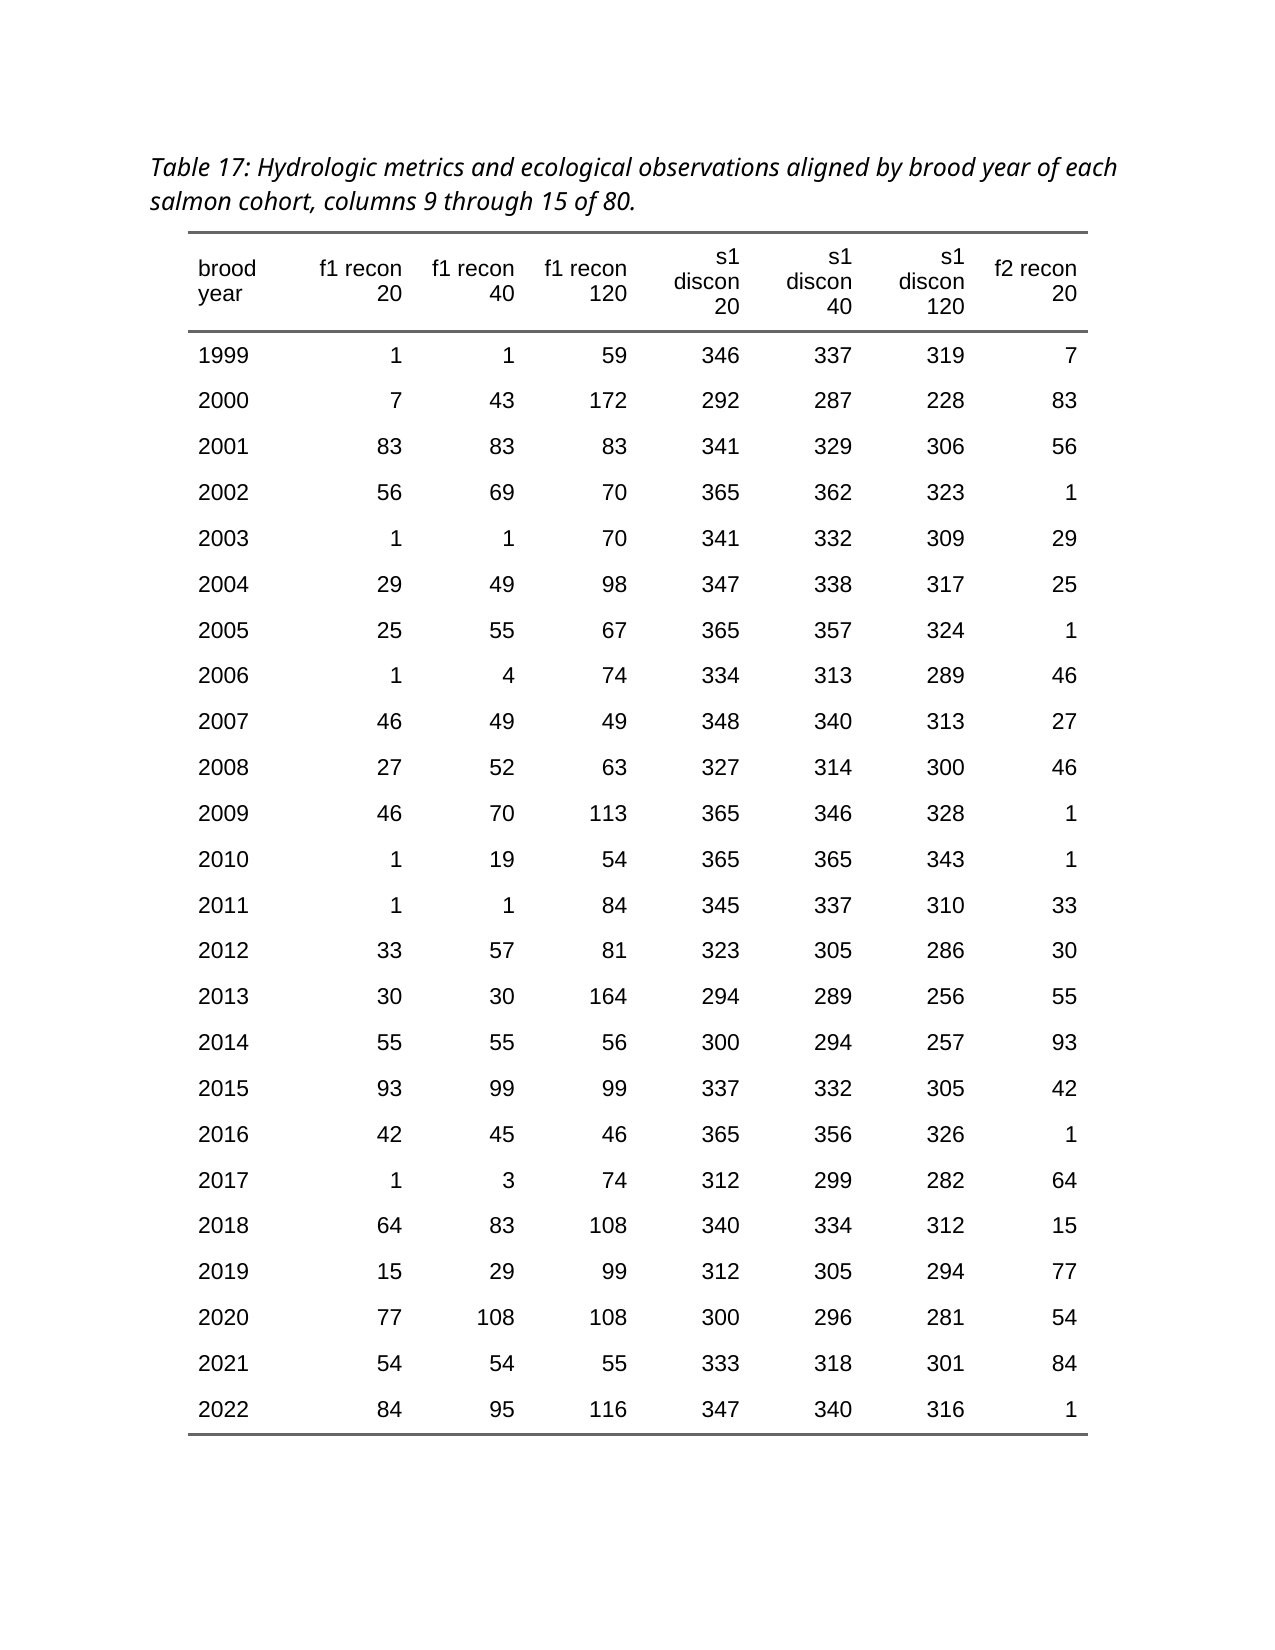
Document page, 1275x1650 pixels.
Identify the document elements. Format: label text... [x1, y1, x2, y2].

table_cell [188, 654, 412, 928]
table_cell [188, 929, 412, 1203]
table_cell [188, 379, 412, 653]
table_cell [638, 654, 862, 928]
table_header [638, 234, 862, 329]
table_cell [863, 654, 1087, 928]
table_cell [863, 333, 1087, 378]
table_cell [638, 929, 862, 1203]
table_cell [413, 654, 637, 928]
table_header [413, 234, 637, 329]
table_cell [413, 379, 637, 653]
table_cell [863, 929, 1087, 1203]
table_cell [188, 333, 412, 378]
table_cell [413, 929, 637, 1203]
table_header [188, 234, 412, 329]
text Table 17: Hydrologic metrics and ecological observations aligned by brood year of each salmon cohort, columns 9 through 15 of 80. [150, 150, 1125, 218]
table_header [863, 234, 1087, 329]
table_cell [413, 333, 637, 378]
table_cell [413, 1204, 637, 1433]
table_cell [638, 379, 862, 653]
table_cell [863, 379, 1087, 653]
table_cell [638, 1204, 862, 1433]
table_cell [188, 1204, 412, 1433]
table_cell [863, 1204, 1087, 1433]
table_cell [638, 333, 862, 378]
